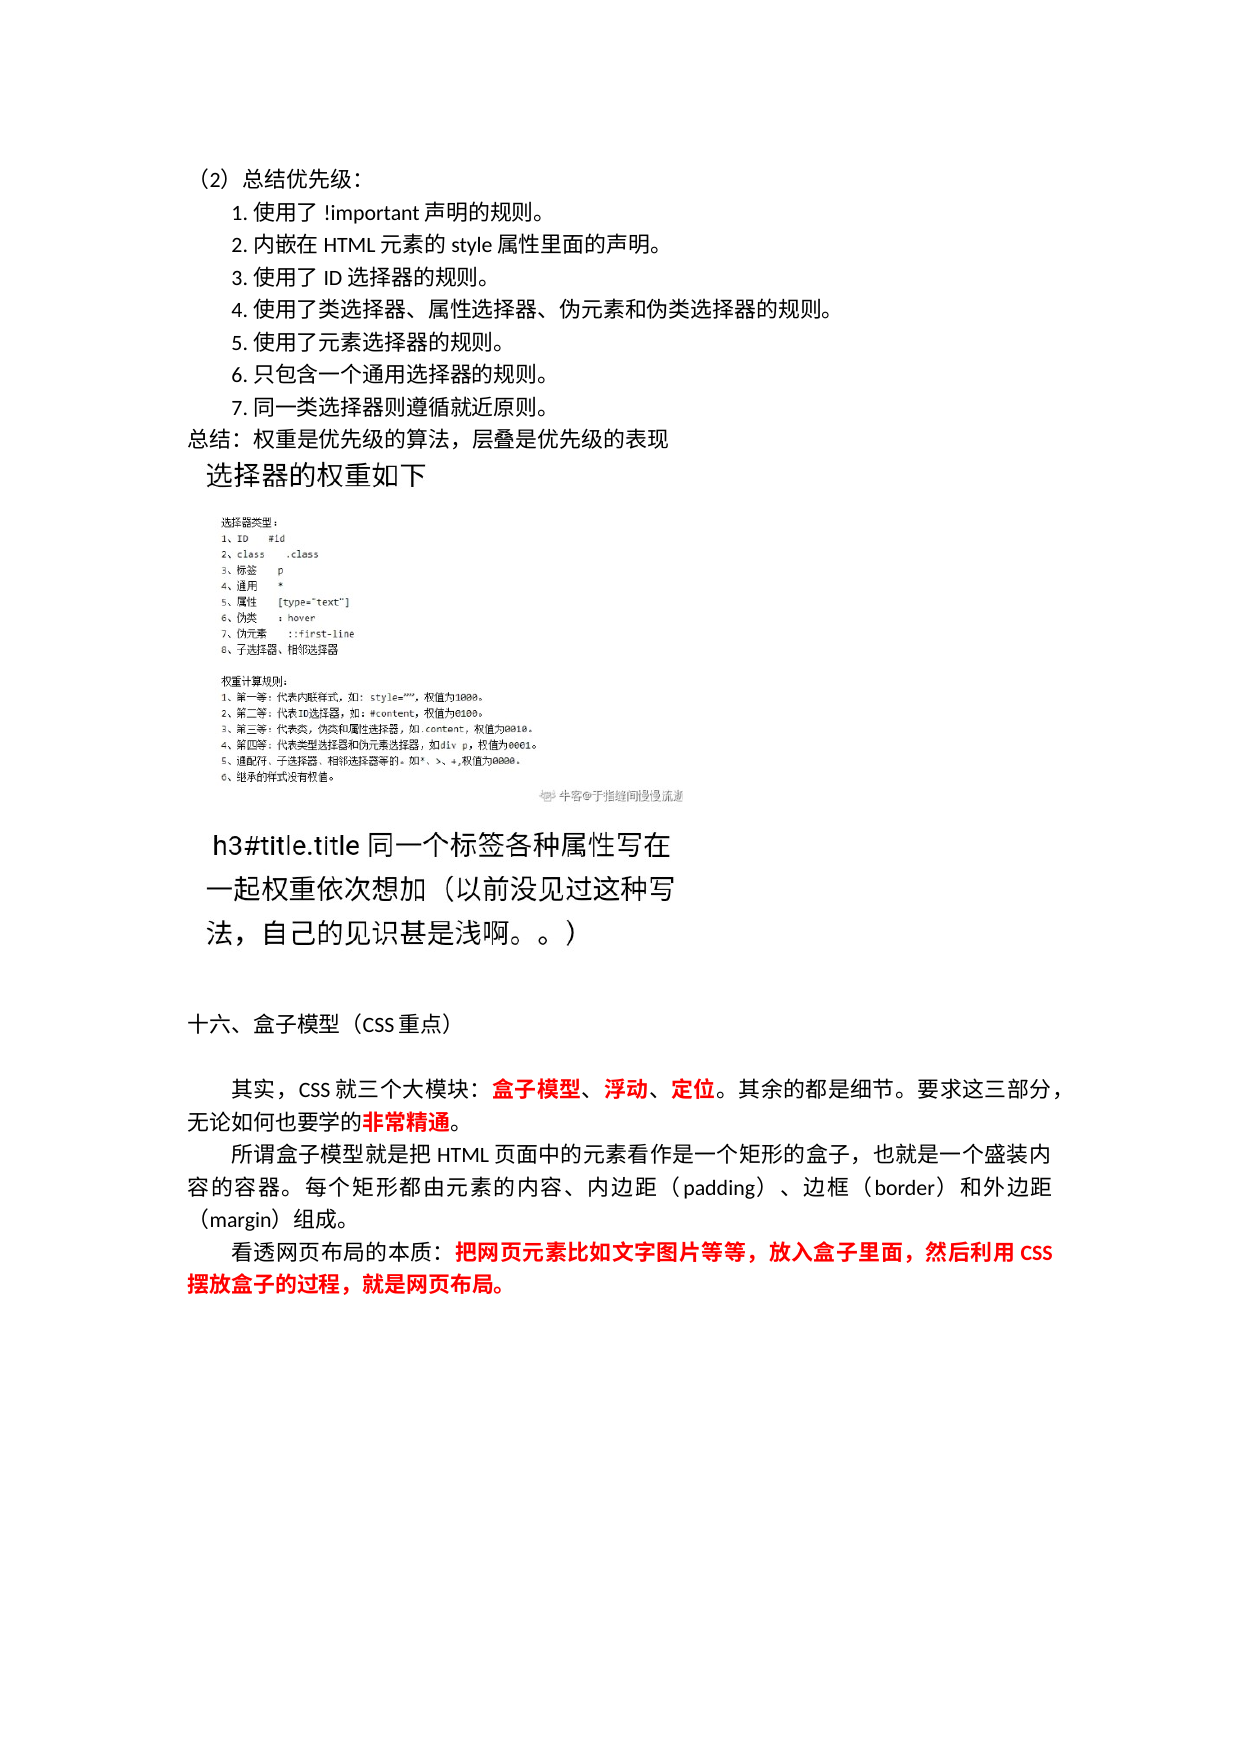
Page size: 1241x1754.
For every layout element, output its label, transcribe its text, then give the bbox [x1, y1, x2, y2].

text 6. 只包含一个通用选择器的规则。 [187, 357, 1053, 389]
text 4. 使用了类选择器、属性选择器、伪元素和伪类选择器的规则。 [187, 292, 1053, 324]
text 3. 使用了 ID 选择器的规则。 [187, 259, 1053, 292]
text （2）总结优先级： [187, 162, 1053, 194]
picture [187, 454, 683, 959]
text 7. 同一类选择器则遵循就近原则。 [187, 389, 1053, 422]
text 总结：权重是优先级的算法，层叠是优先级的表现 [187, 422, 1053, 454]
text 2. 内嵌在 HTML 元素的 style属性里面的声明。 [187, 227, 1053, 259]
text 其实，CSS就三个大模块：盒子模型、浮动、定位。其余的都是细节。要求这三部分，无论如何也要学的非常精通。 [187, 1072, 1053, 1137]
text 所谓盒子模型就是把HTML页面中的元素看作是一个矩形的盒子，也就是一个盛装内容的容器。每个矩形都由元素的内容、内边距（padding）、边框（border）和外边距（margin）组成。 [187, 1137, 1053, 1234]
text 1. 使用了 !important声明的规则。 [187, 194, 1053, 227]
text 5. 使用了元素选择器的规则。 [187, 324, 1053, 357]
text 看透网页布局的本质：把网页元素比如文字图片等等，放入盒子里面，然后利用CSS摆放盒子的过程，就是网页布局。 [187, 1234, 1053, 1299]
text 十六、盒子模型（CSS重点） [187, 1007, 1053, 1039]
